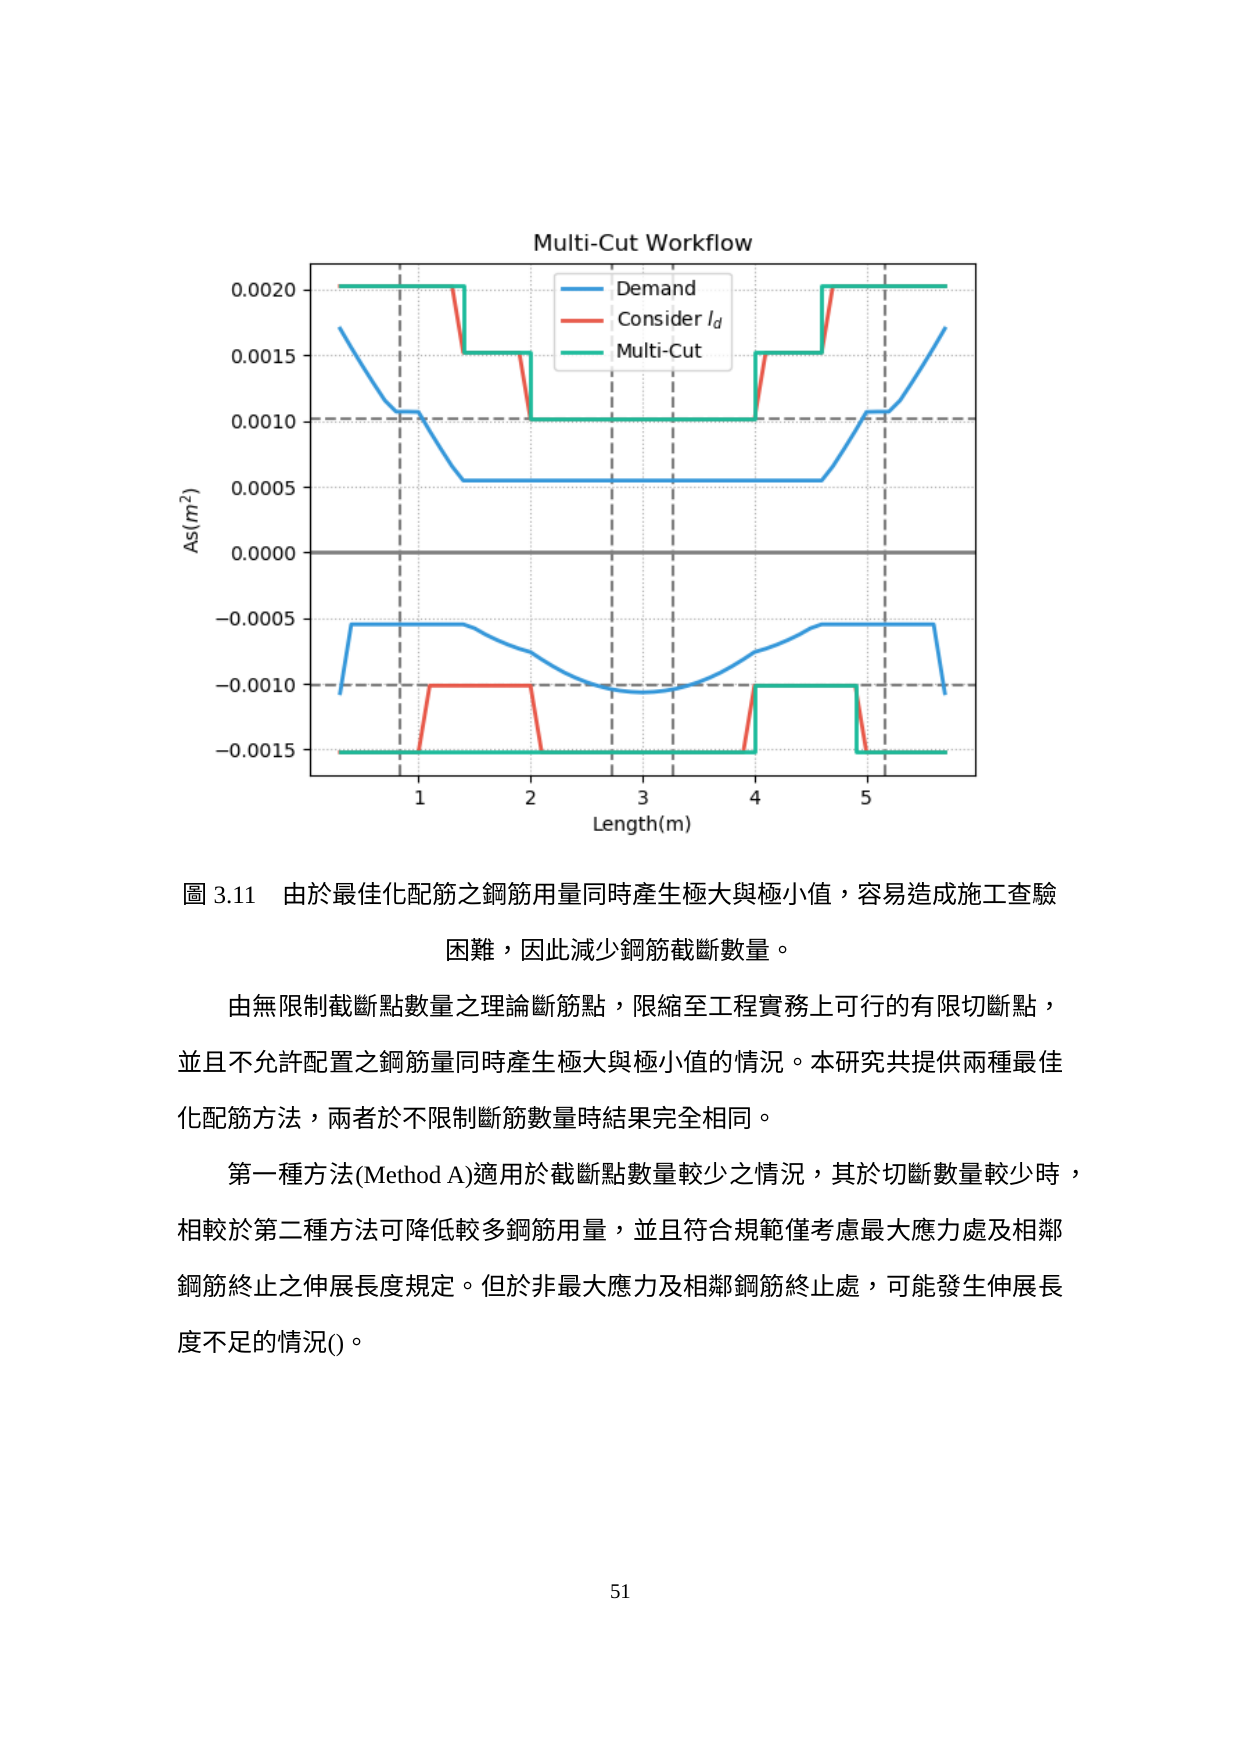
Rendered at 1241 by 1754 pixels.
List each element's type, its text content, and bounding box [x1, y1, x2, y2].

text 由無限制截斷點數量之理論斷筋點，限縮至工程實務上可行的有限切斷點，並且不允許配置之鋼筋量同時產生極大與極小值的情況。本研究共提供兩種最佳化配筋方法，兩者於不限制斷筋數量時結果完全相同。 [177, 985, 1063, 1135]
text 第一種方法(Method A)適用於截斷點數量較少之情況，其於切斷數量較少時，相較於第二種方法可降低較多鋼筋用量，並且符合規範僅考慮最大應力處及相鄰鋼筋終止之伸展長度規定。但於非最大應力及相鄰鋼筋終止處，可能發生伸展長度不足的情況()。 [177, 1153, 1063, 1360]
picture [177, 184, 1063, 849]
